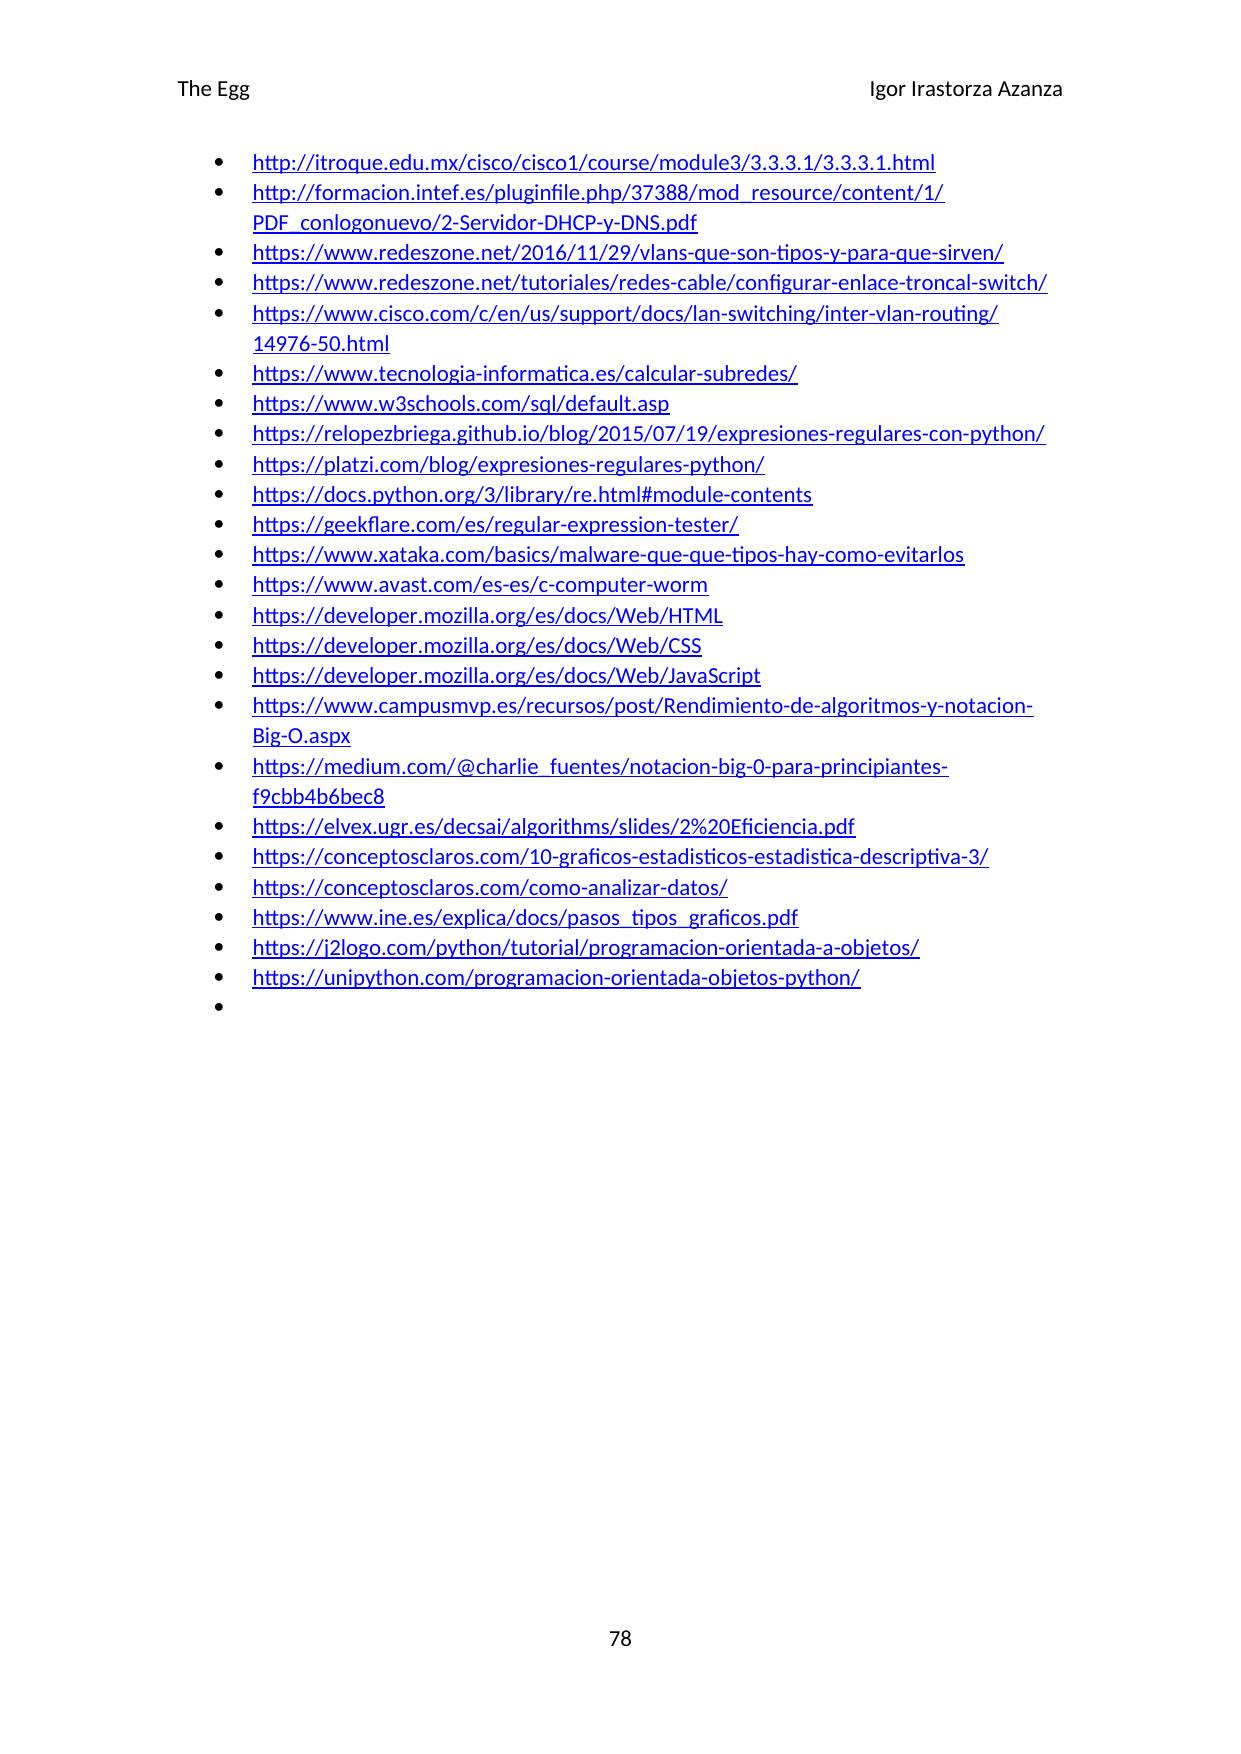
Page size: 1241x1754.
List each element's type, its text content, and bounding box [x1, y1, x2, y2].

list https://elvex.ugr.es/decsai/algorithms/slides/2%20Eficiencia.pdf [215, 812, 1063, 840]
list https://developer.mozilla.org/es/docs/Web/JavaScript [215, 661, 1063, 689]
list https://platzi.com/blog/expresiones-regulares-python/ [215, 450, 1063, 478]
list https://www.w3schools.com/sql/default.asp [215, 389, 1063, 417]
list https://relopezbriega.github.io/blog/2015/07/19/expresiones-regulares-con-python/ [215, 419, 1063, 447]
list https://www.redeszone.net/tutoriales/redes-cable/configurar-enlace-troncal-switch/ [215, 268, 1063, 296]
list https://www.redeszone.net/2016/11/29/vlans-que-son-tipos-y-para-que-sirven/ [215, 238, 1063, 266]
list https://www.xataka.com/basics/malware-que-que-tipos-hay-como-evitarlos [215, 540, 1063, 568]
list https://docs.python.org/3/library/re.html#module-contents [215, 480, 1063, 508]
list https://www.ine.es/explica/docs/pasos_tipos_graficos.pdf [215, 903, 1063, 931]
list https://unipython.com/programacion-orientada-objetos-python/ [215, 963, 1063, 991]
list https://conceptosclaros.com/como-analizar-datos/ [215, 873, 1063, 901]
list http://formacion.intef.es/pluginfile.php/37388/mod_resource/content/1/PDF_conlogonuevo/2-Servidor-DHCP-y-DNS.pdf [215, 178, 1063, 236]
list https://geekflare.com/es/regular-expression-tester/ [215, 510, 1063, 538]
list https://www.campusmvp.es/recursos/post/Rendimiento-de-algoritmos-y-notacion-Big-O.aspx [215, 691, 1063, 749]
list https://j2logo.com/python/tutorial/programacion-orientada-a-objetos/ [215, 933, 1063, 961]
list https://developer.mozilla.org/es/docs/Web/CSS [215, 631, 1063, 659]
list https://www.avast.com/es-es/c-computer-worm [215, 571, 1063, 598]
list http://itroque.edu.mx/cisco/cisco1/course/module3/3.3.3.1/3.3.3.1.html [215, 148, 1063, 176]
list https://www.tecnologia-informatica.es/calcular-subredes/ [215, 359, 1063, 387]
list https://developer.mozilla.org/es/docs/Web/HTML [215, 601, 1063, 629]
list https://www.cisco.com/c/en/us/support/docs/lan-switching/inter-vlan-routing/14976-50.html [215, 299, 1063, 357]
list https://conceptosclaros.com/10-graficos-estadisticos-estadistica-descriptiva-3/ [215, 842, 1063, 870]
list https://medium.com/@charlie_fuentes/notacion-big-0-para-principiantes-f9cbb4b6bec8 [215, 752, 1063, 810]
